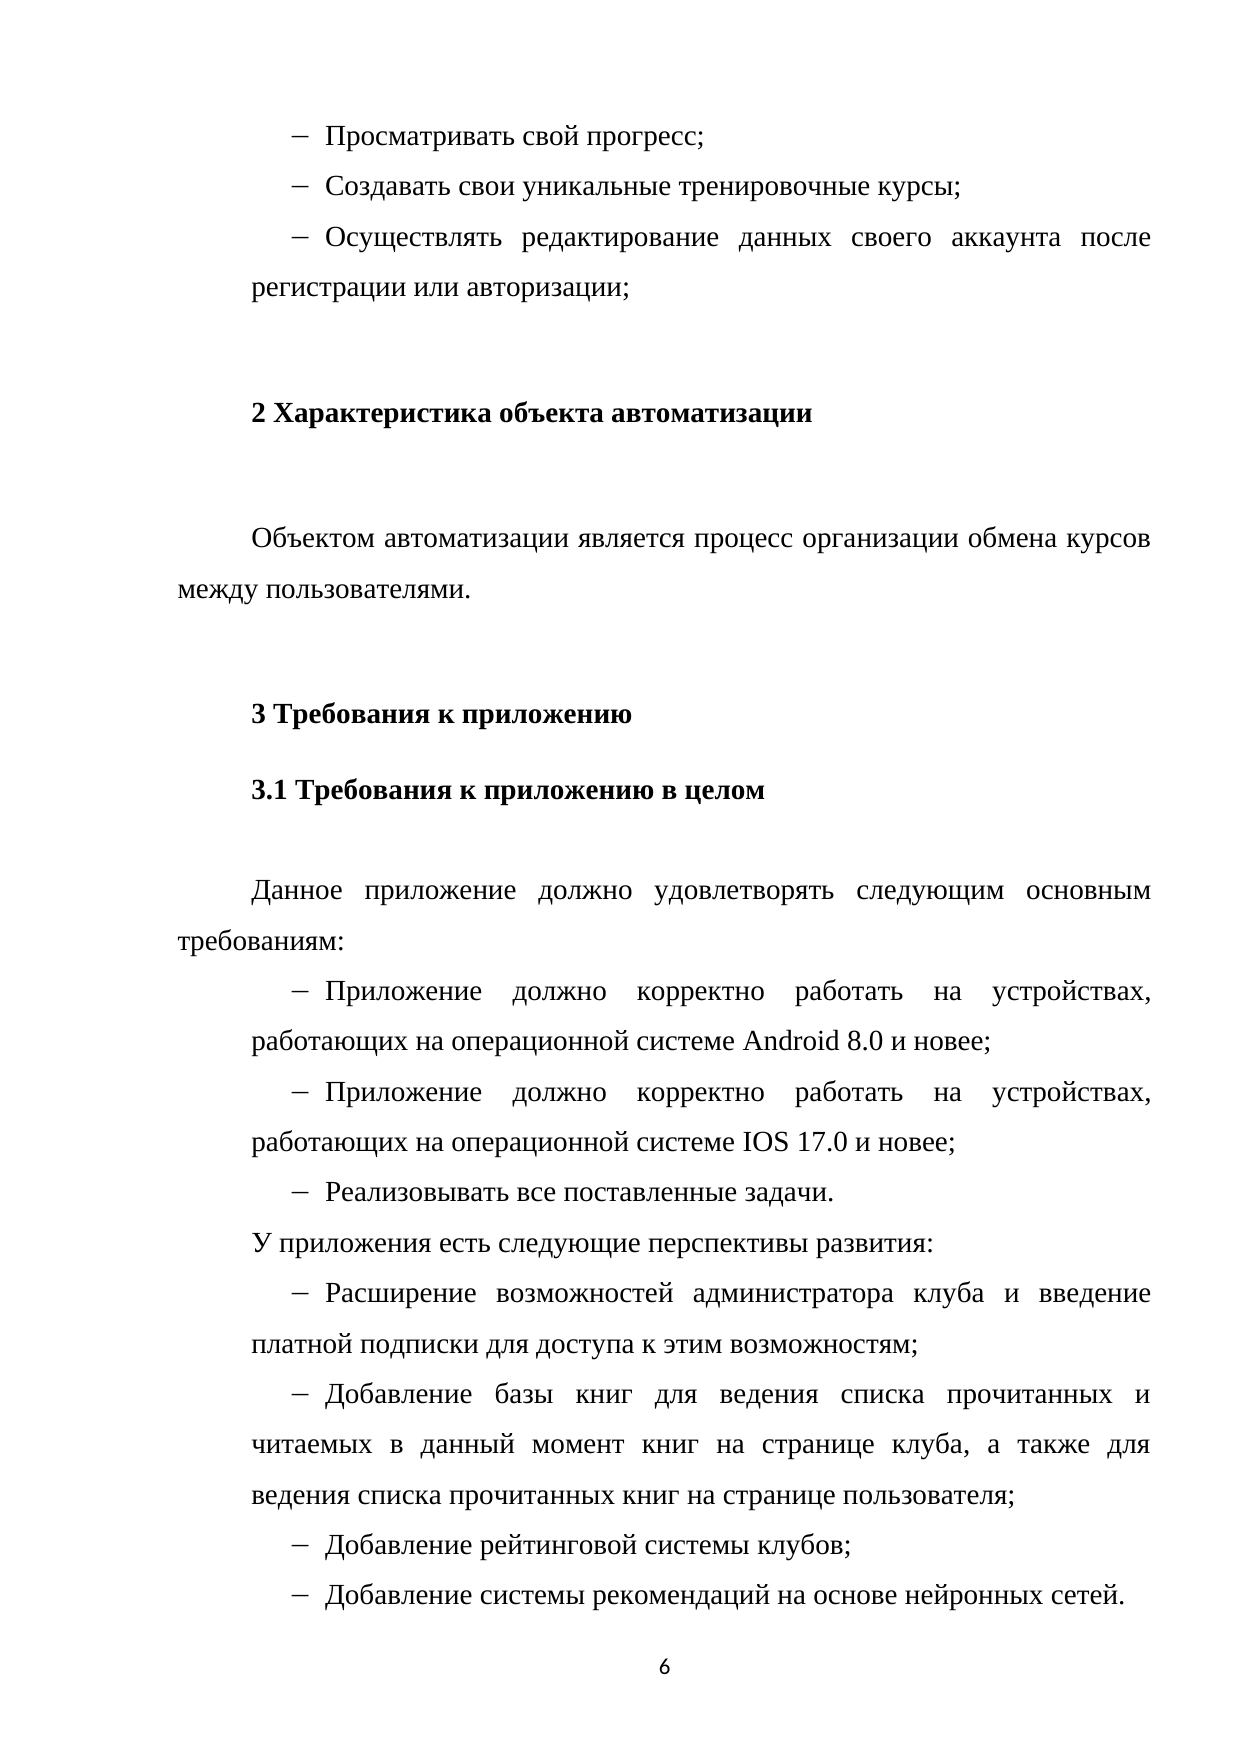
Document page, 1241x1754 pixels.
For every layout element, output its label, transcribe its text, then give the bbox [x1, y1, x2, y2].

text Добавление системы рекомендаций на основе нейронных сетей. [251, 1577, 1152, 1611]
text Расширение возможностей администратора клуба и введение платной подписки для доступа к этим возможностям; [251, 1275, 1152, 1359]
text Объектом автоматизации является процесс организации обмена курсов между пользователями. [177, 521, 1152, 604]
text Реализовывать все поставленные задачи. [251, 1174, 1152, 1208]
text Создавать свои уникальные тренировочные курсы; [251, 168, 1152, 202]
text Требования к приложению в целом [215, 772, 1152, 805]
text Приложение должно корректно работать на устройствах, работающих на операционной системе IOS 17.0 и новее; [251, 1074, 1152, 1158]
text Данное приложение должно удовлетворять следующим основным требованиям: [177, 872, 1152, 956]
text Осуществлять редактирование данных своего аккаунта после регистрации или авторизации; [251, 219, 1152, 303]
text Приложение должно корректно работать на устройствах, работающих на операционной системе Android 8.0 и новее; [251, 973, 1152, 1057]
text Просматривать свой прогресс; [251, 118, 1152, 152]
text Требования к приложению [215, 697, 1152, 730]
text У приложения есть следующие перспективы развития: [177, 1225, 1152, 1258]
text Добавление базы книг для ведения списка прочитанных и читаемых в данный момент книг на странице клуба, а также для ведения списка прочитанных книг на странице пользователя; [251, 1376, 1152, 1510]
text Характеристика объекта автоматизации [215, 395, 1152, 428]
text Добавление рейтинговой системы клубов; [251, 1527, 1152, 1561]
